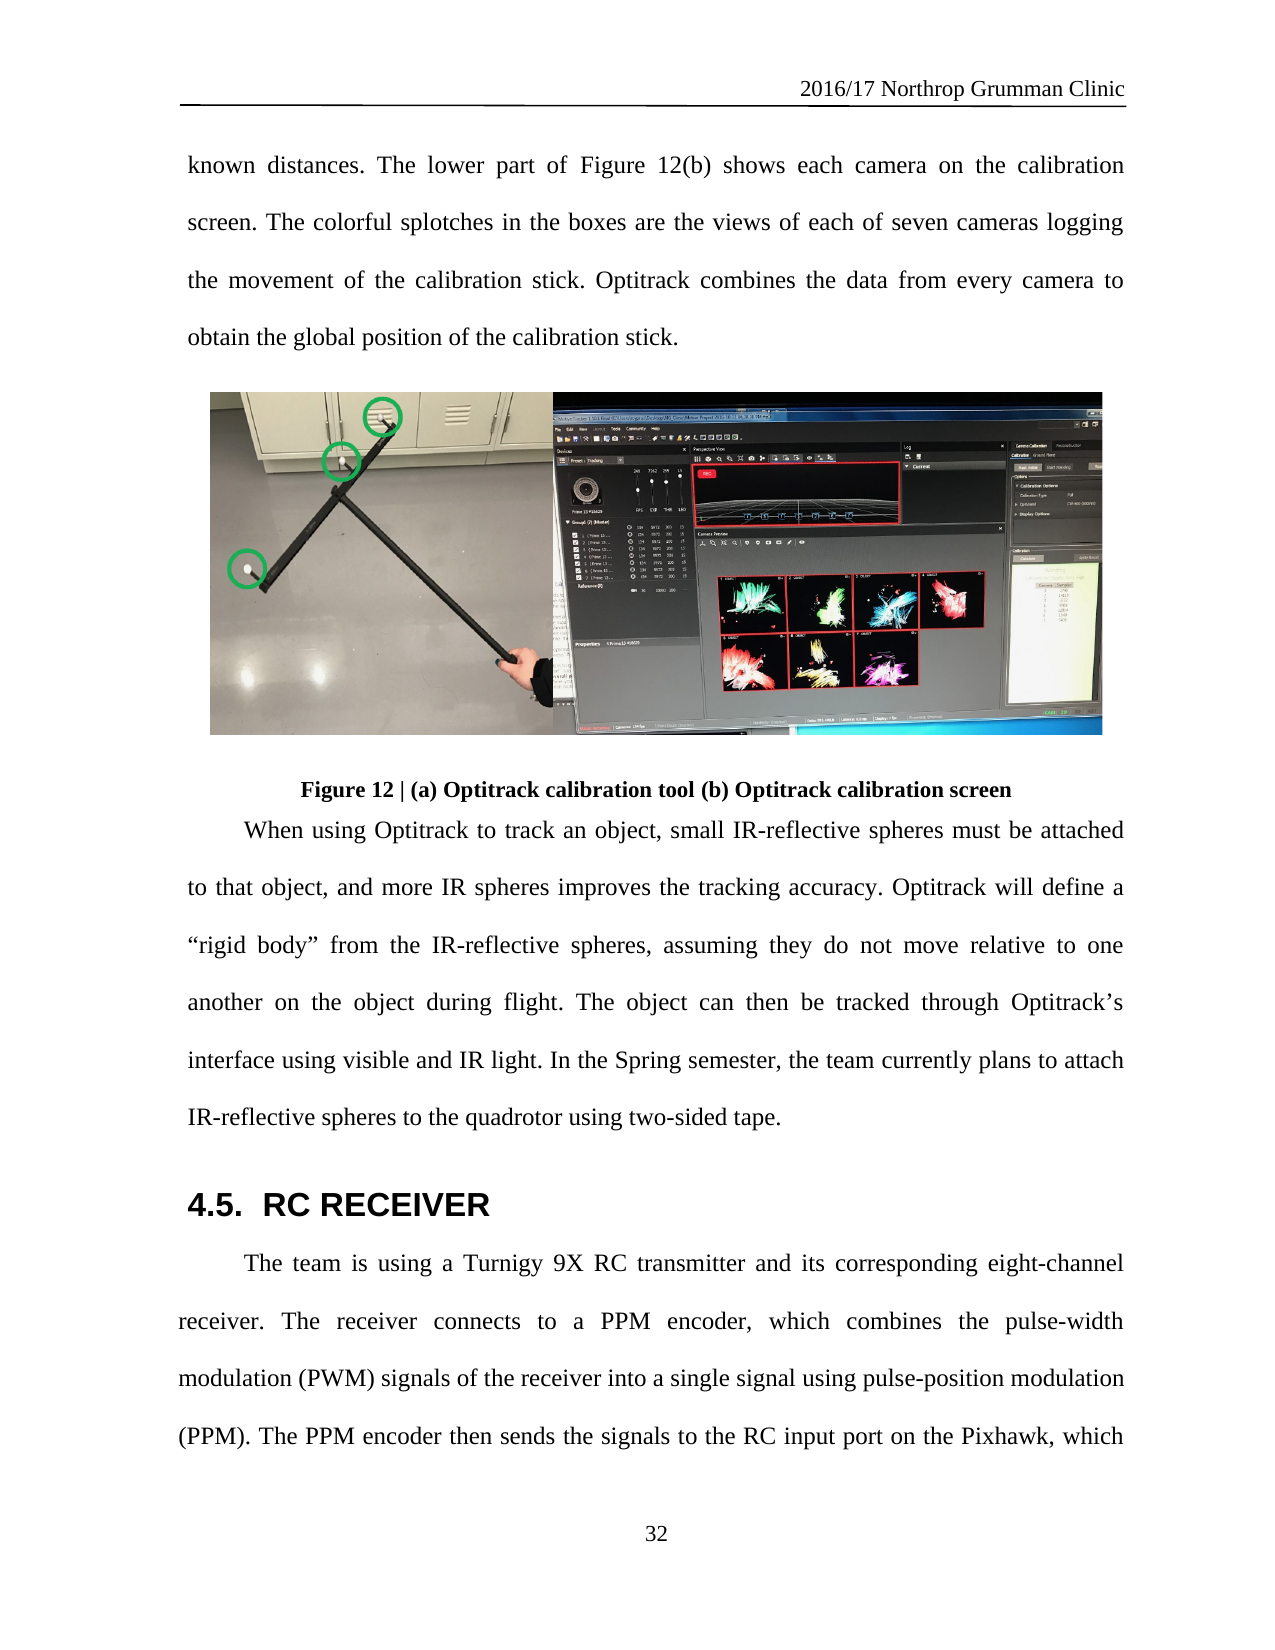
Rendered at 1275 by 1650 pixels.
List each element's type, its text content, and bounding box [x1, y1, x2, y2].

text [178, 1248, 1125, 1449]
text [187, 150, 1125, 351]
text When using Optitrack to track an object, small IR-reflective spheres must be attached to that object, and more IR spheres improves the tracking accuracy. Optitrack will define a “rigid body” from the IR-reflective spheres, assuming they do not move relative to one another on the object during flight. The object can then be tracked through Optitrack’s interface using visible and IR light. In the Spring semester, the team currently plans to attach IR-reflective spheres to the quadrotor using two-sided tape. [187, 815, 1125, 1131]
picture [210, 392, 1103, 735]
subtitle RC Receiver [187, 1185, 1125, 1223]
